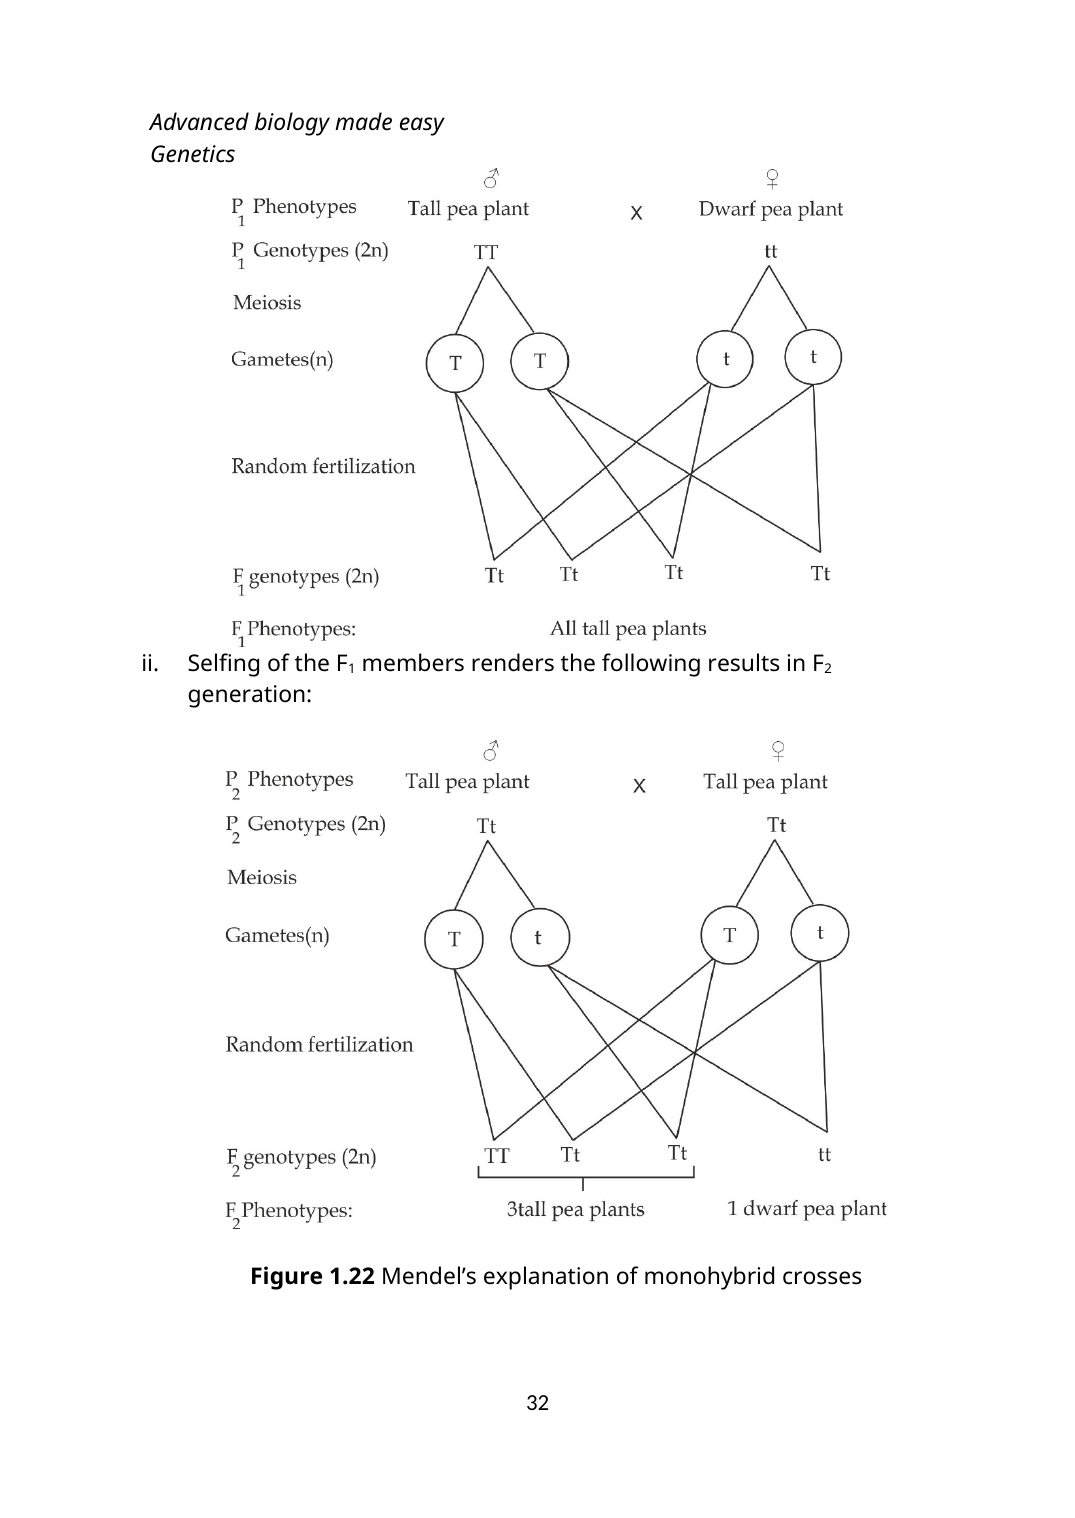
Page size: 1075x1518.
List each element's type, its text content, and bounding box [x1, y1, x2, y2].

picture [232, 168, 843, 647]
list Selfing of the F1 members renders the following results in F2 generation: [150, 647, 925, 709]
picture [225, 740, 887, 1229]
list Figure 1.22 Mendel’s explanation of monohybrid crosses [187, 1260, 925, 1292]
